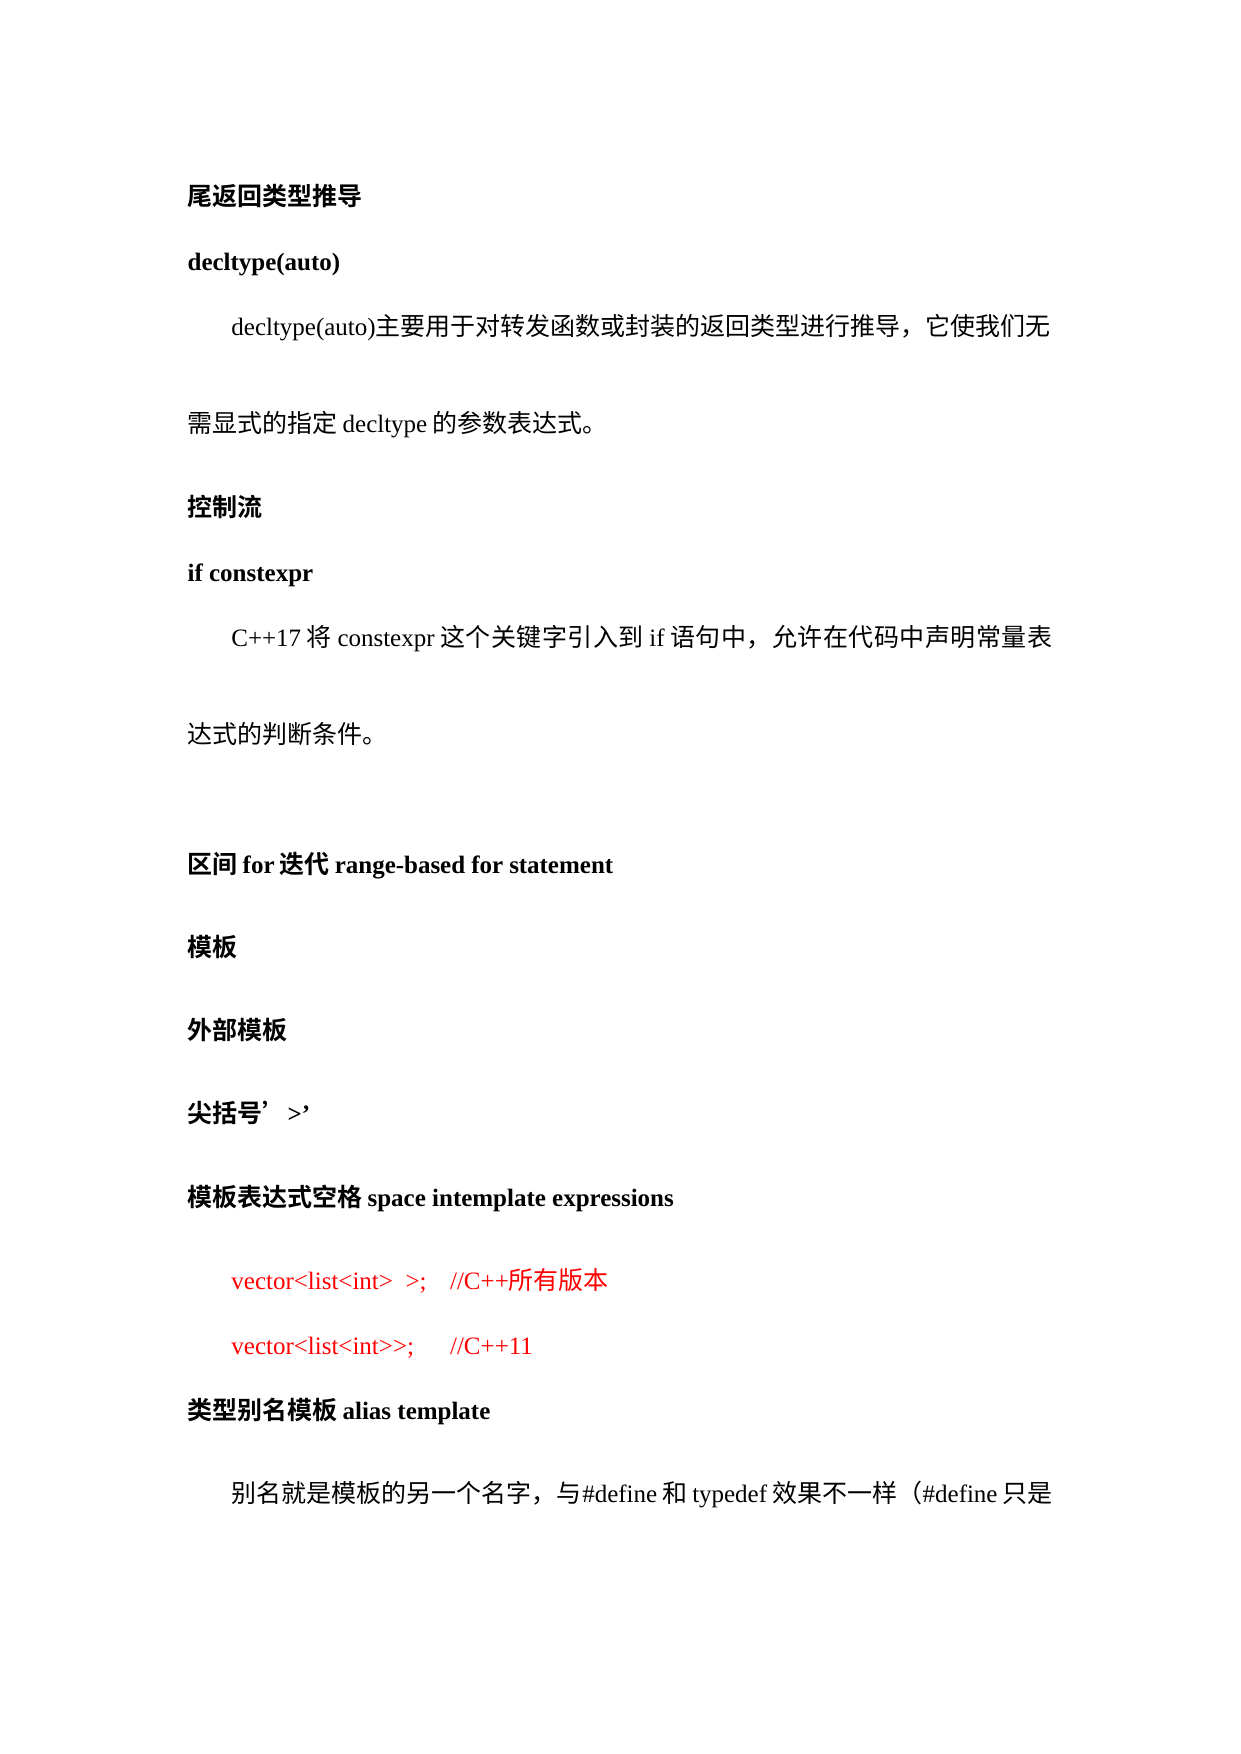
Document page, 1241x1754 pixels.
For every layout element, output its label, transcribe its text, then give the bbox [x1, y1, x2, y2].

subtitle 尾返回类型推导 [187, 162, 1053, 227]
subtitle if constexpr [187, 556, 1053, 588]
text decltype(auto)主要用于对转发函数或封装的返回类型进行推导，它使我们无需显式的指定decltype的参数表达式。 [187, 292, 1053, 454]
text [187, 1459, 1053, 1524]
text vector<list<int>>; //C++11 [187, 1329, 1053, 1361]
subtitle 外部模板 [187, 996, 1053, 1061]
subtitle 控制流 [187, 473, 1053, 538]
subtitle 类型别名模板alias template [187, 1376, 1053, 1441]
text vector<list<int> >; //C++所有版本 [187, 1246, 1053, 1311]
subtitle 模板 [187, 913, 1053, 978]
subtitle decltype(auto) [187, 245, 1053, 278]
subtitle 区间for迭代range-based for statement [187, 830, 1053, 895]
subtitle 模板表达式空格space intemplate expressions [187, 1163, 1053, 1228]
text C++17将constexpr这个关键字引入到if语句中，允许在代码中声明常量表达式的判断条件。 [187, 603, 1053, 765]
subtitle 尖括号’>’ [187, 1079, 1053, 1144]
